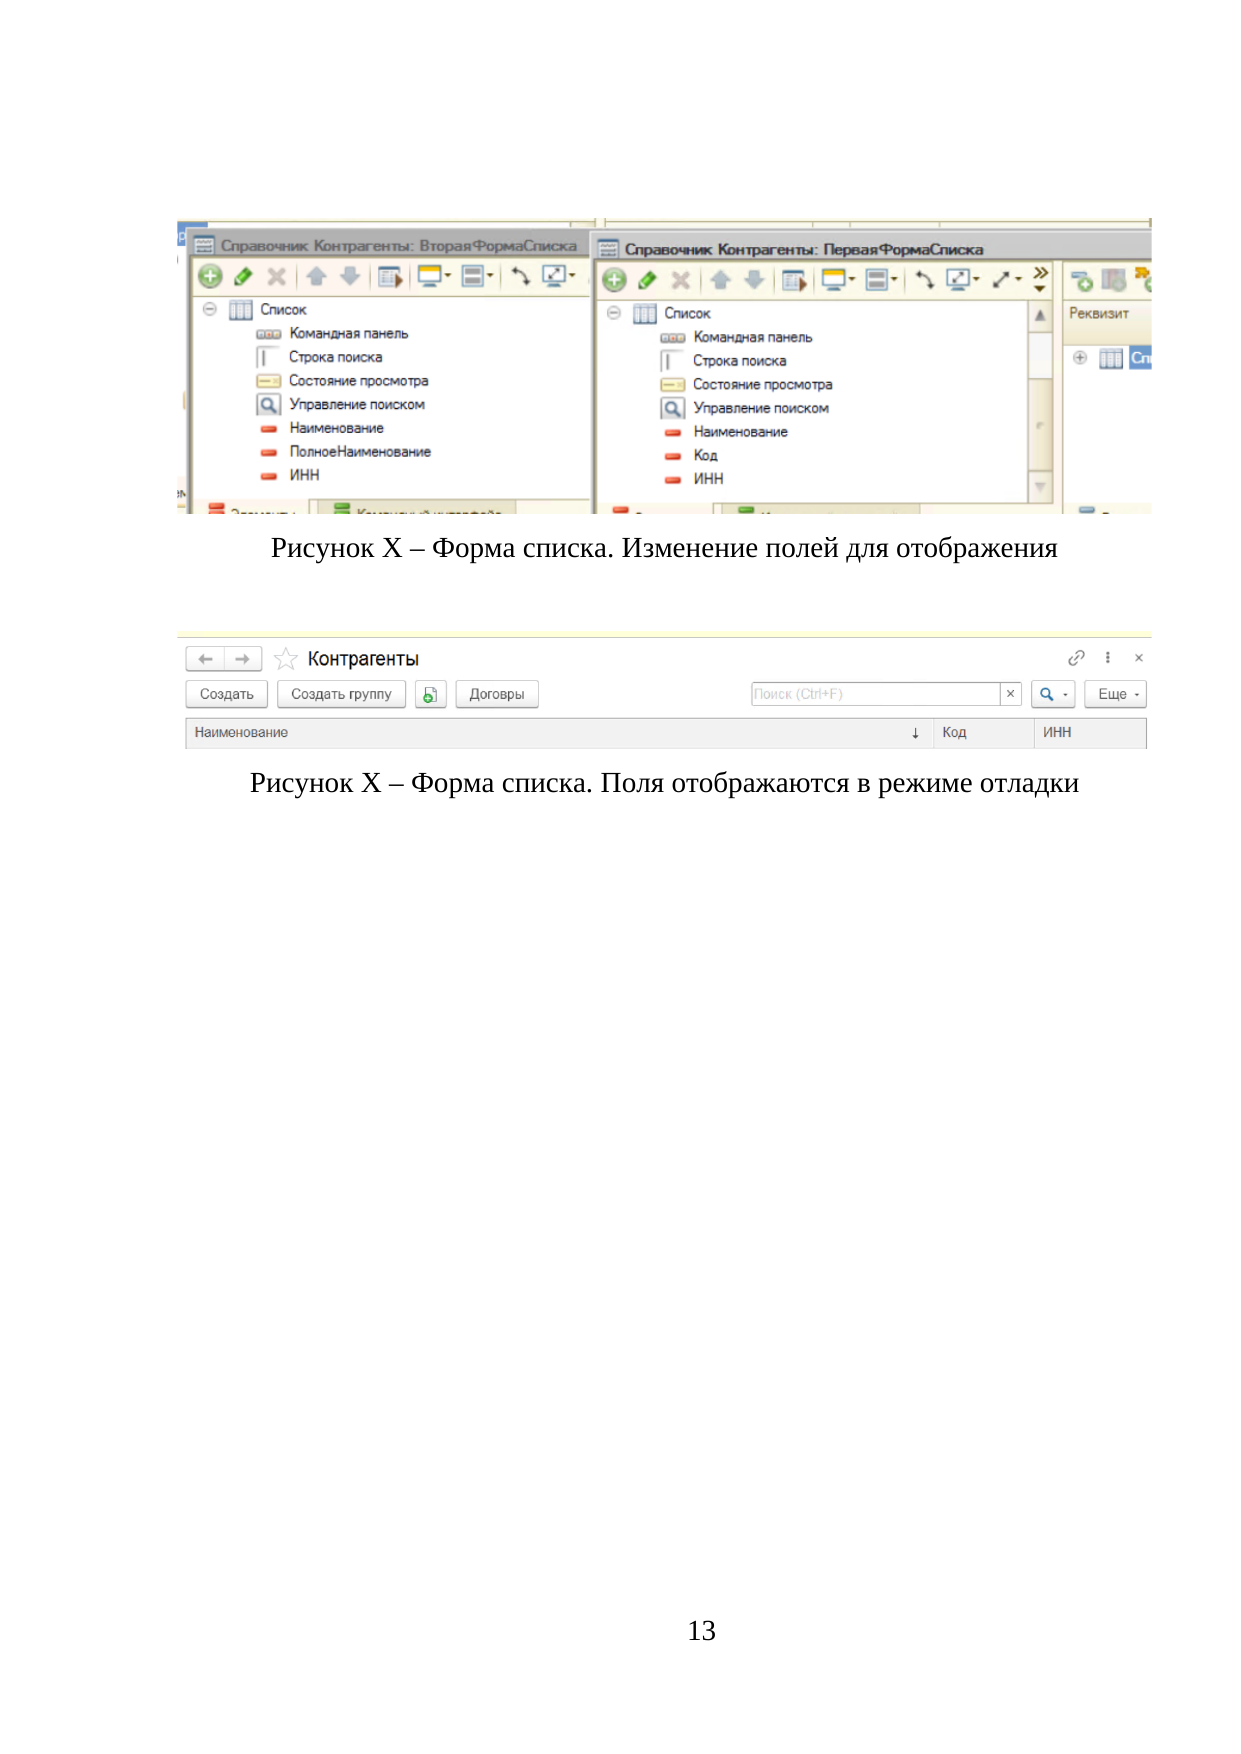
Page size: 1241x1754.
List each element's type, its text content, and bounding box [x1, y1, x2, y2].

picture [177, 631, 1152, 749]
picture [177, 218, 1152, 514]
text Рисунок X – Форма списка. Поля отображаются в режиме отладки [177, 766, 1152, 799]
text Рисунок X – Форма списка. Изменение полей для отображения [177, 531, 1152, 564]
